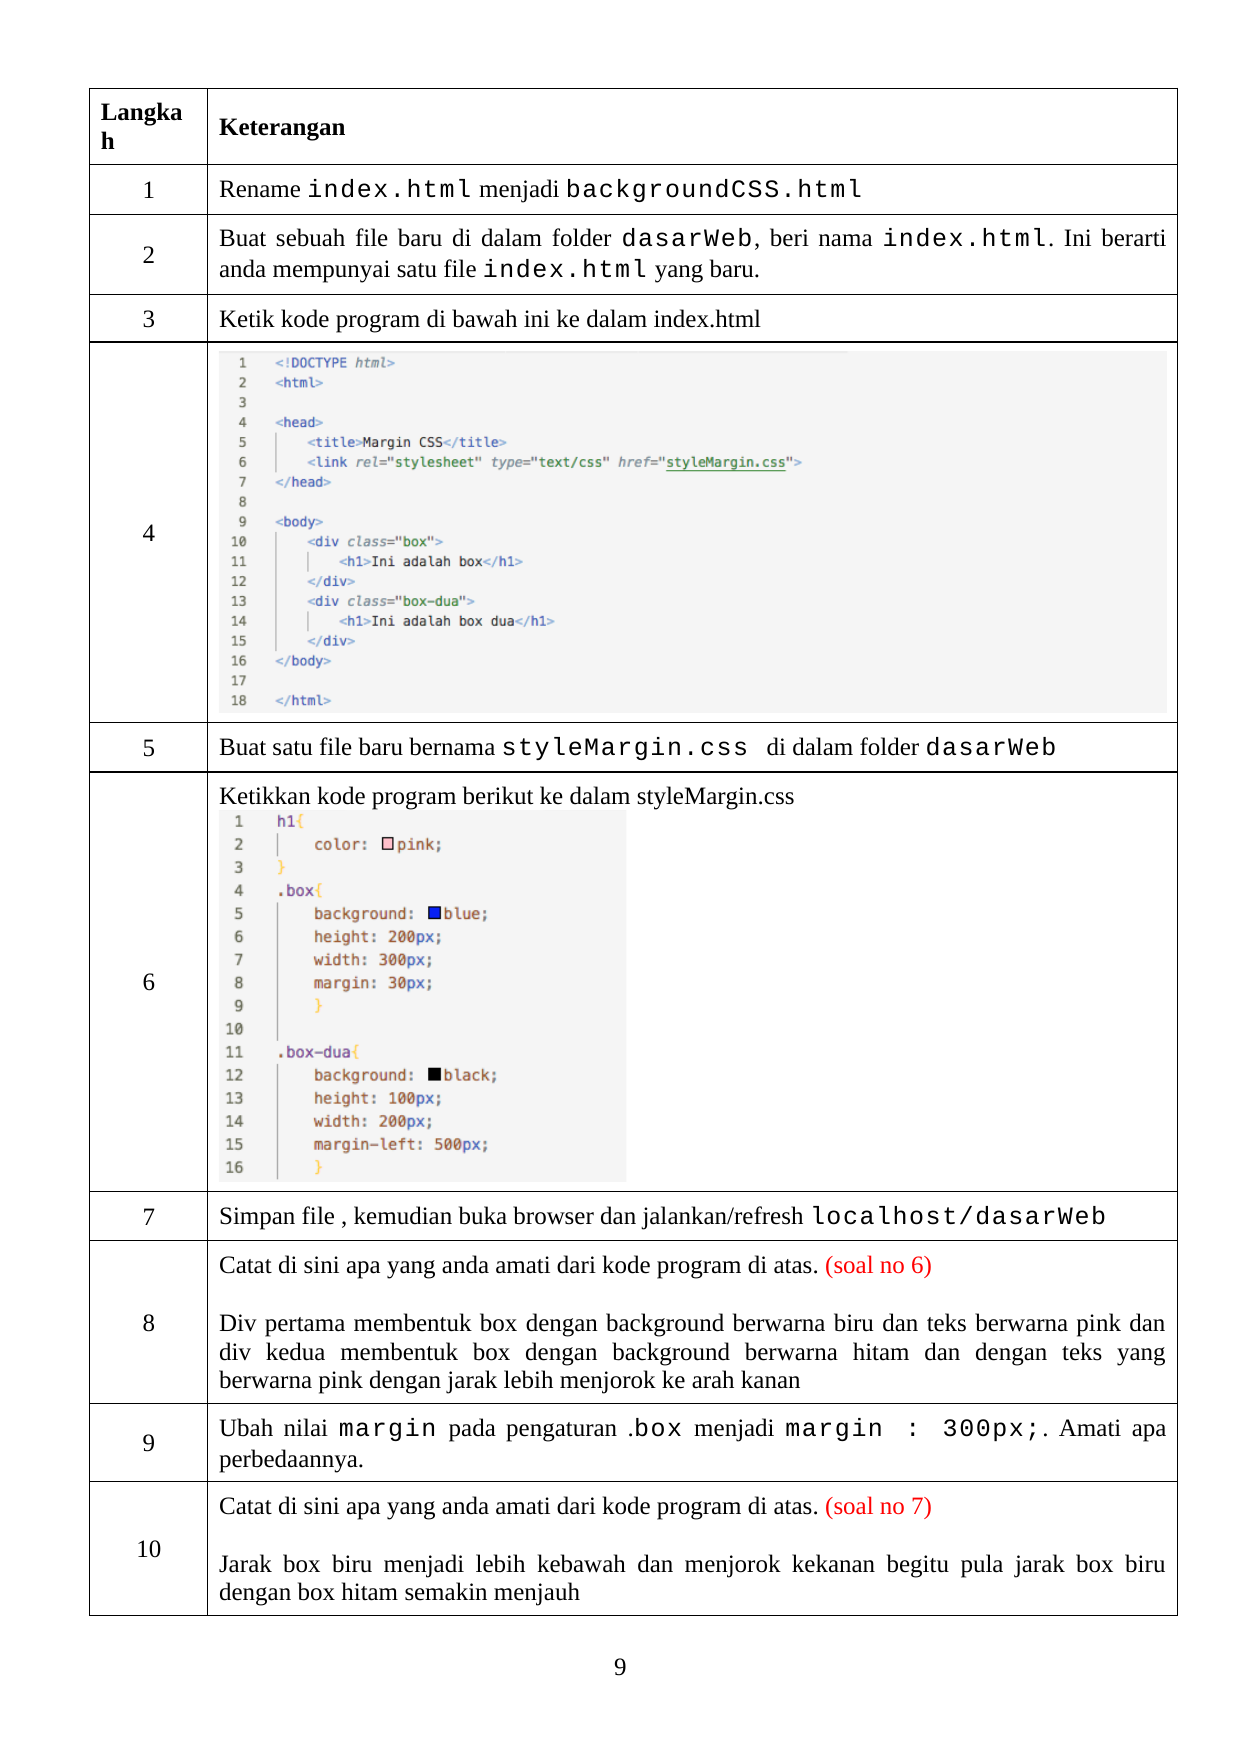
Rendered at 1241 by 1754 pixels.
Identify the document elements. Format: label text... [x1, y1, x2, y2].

table_cell 1 [90, 165, 207, 213]
table_cell Ketikkan kode program berikut ke dalam styleMargin.css [208, 773, 1177, 1191]
picture [218, 351, 854, 713]
table_header Langkah [90, 89, 207, 164]
table_cell Simpan file , kemudian buka browser dan jalankan/refresh localhost/dasarWeb [208, 1192, 1177, 1240]
table_cell 5 [90, 723, 207, 771]
picture [218, 810, 627, 1182]
table_cell 3 [90, 295, 207, 341]
table_cell Rename index.html menjadi backgroundCSS.html [208, 165, 1177, 213]
table_cell [208, 343, 1177, 722]
table_cell Buat sebuah file baru di dalam folder dasarWeb, beri nama index.html. Ini berarti anda mempunyai satu file index.html yang baru. [208, 215, 1177, 294]
table_cell 6 [90, 773, 207, 1191]
table_cell Ubah nilai margin pada pengaturan .box menjadi margin : 300px;. Amati apa perbedaannya. [208, 1404, 1177, 1481]
table_cell 8 [90, 1241, 207, 1403]
table_cell Ketik kode program di bawah ini ke dalam index.html [208, 295, 1177, 341]
table_cell 4 [90, 343, 207, 722]
table_cell 2 [90, 215, 207, 294]
table_header Keterangan [208, 89, 1177, 164]
table_cell Catat di sini apa yang anda amati dari kode program di atas. (soal no 7) Jarak box biru menjadi lebih kebawah dan menjorok kekanan begitu pula jarak box biru dengan box hitam semakin menjauh [208, 1482, 1177, 1615]
table_cell Catat di sini apa yang anda amati dari kode program di atas. (soal no 6) Div pertama membentuk box dengan background berwarna biru dan teks berwarna pink dan div kedua membentuk box dengan background berwarna hitam dan dengan teks yang berwarna pink dengan jarak lebih menjorok ke arah kanan [208, 1241, 1177, 1403]
table_cell 10 [90, 1482, 207, 1615]
table_cell Buat satu file baru bernama styleMargin.css di dalam folder dasarWeb [208, 723, 1177, 771]
table_cell 7 [90, 1192, 207, 1240]
table_cell 9 [90, 1404, 207, 1481]
